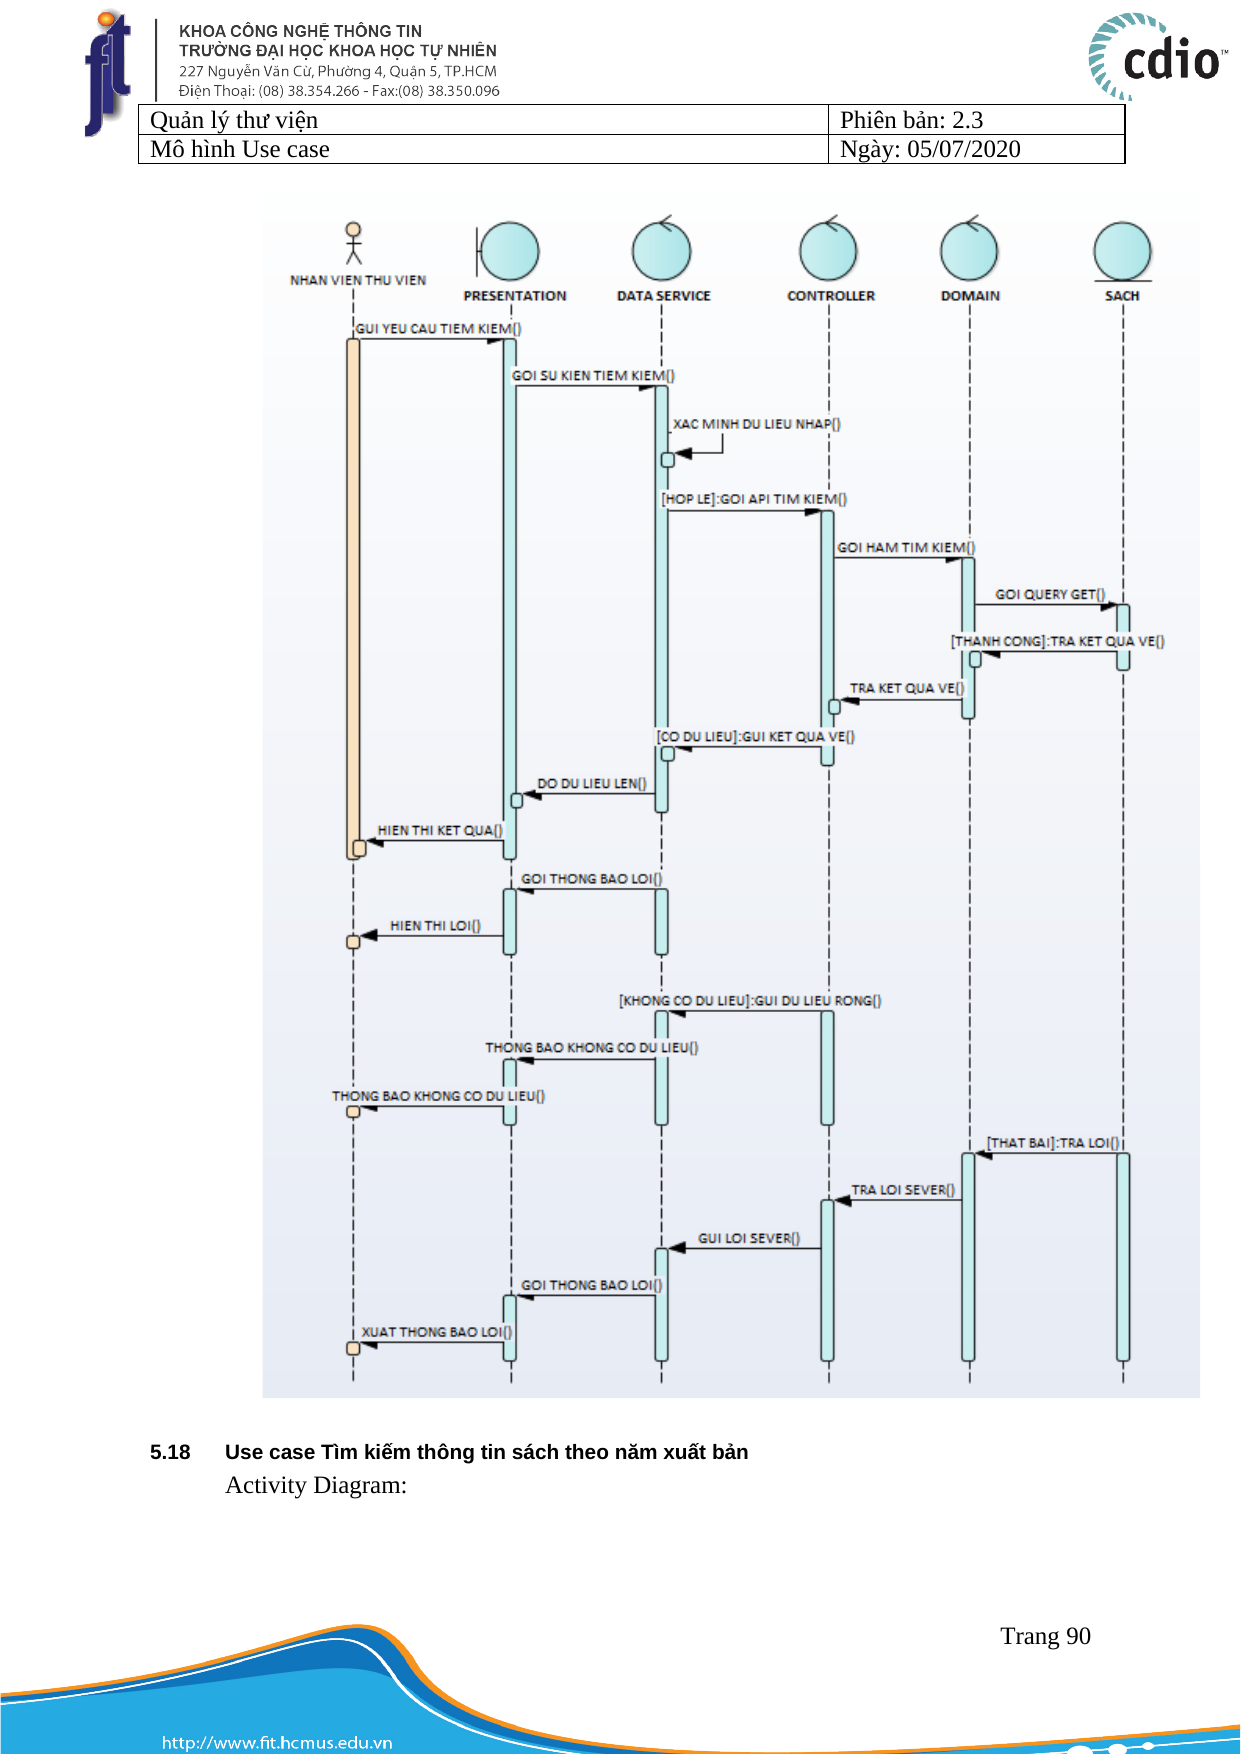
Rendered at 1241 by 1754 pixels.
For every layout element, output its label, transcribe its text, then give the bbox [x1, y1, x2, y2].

picture [61, 1, 1241, 161]
picture [139, 135, 828, 161]
text Activity Diagram: [225, 1470, 1090, 1499]
picture [262, 193, 1200, 1398]
picture [0, 1621, 1241, 1754]
subtitle Use case Tìm kiếm thông tin sách theo năm xuất bản [150, 1439, 1090, 1464]
picture [829, 105, 1124, 134]
picture [139, 105, 828, 134]
picture [829, 135, 1124, 161]
